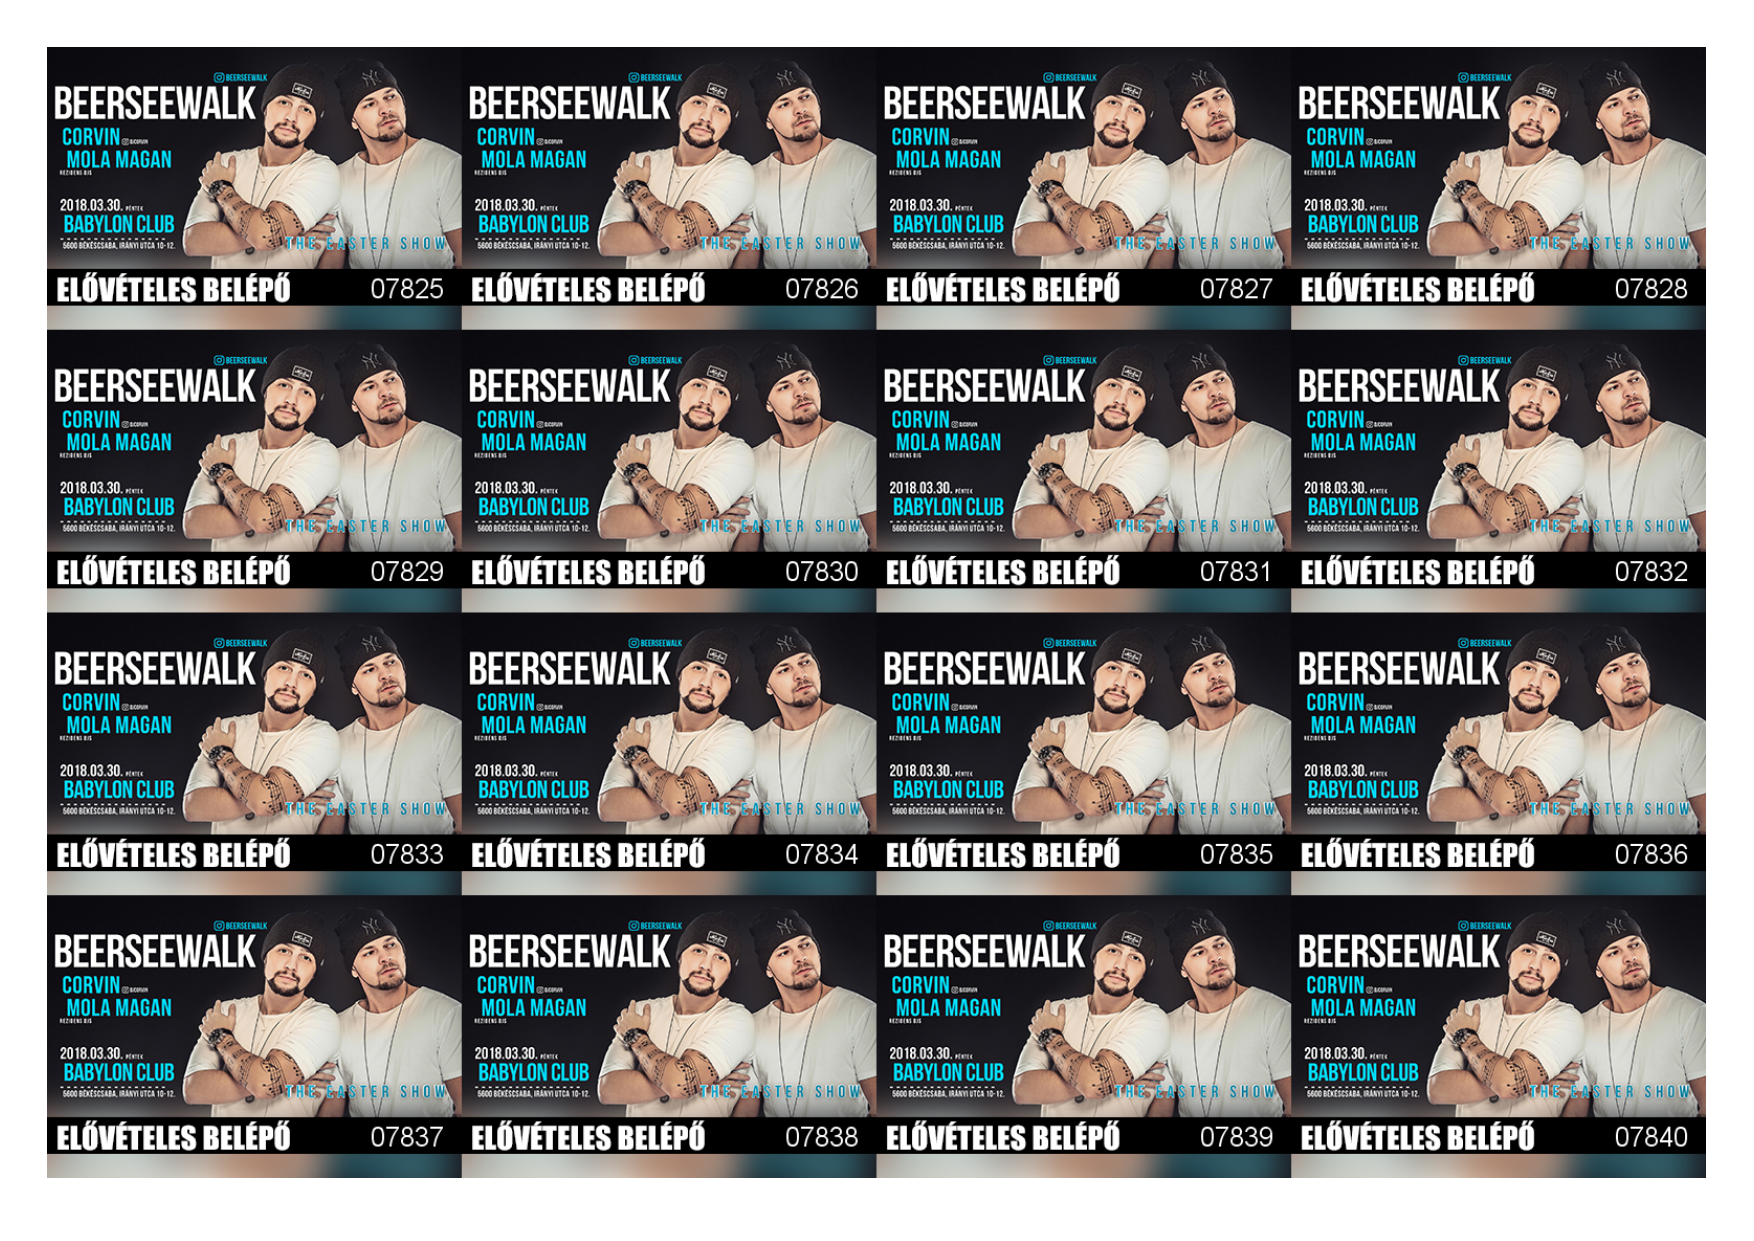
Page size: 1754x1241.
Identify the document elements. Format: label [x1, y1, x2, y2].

picture [47, 47, 1706, 1178]
